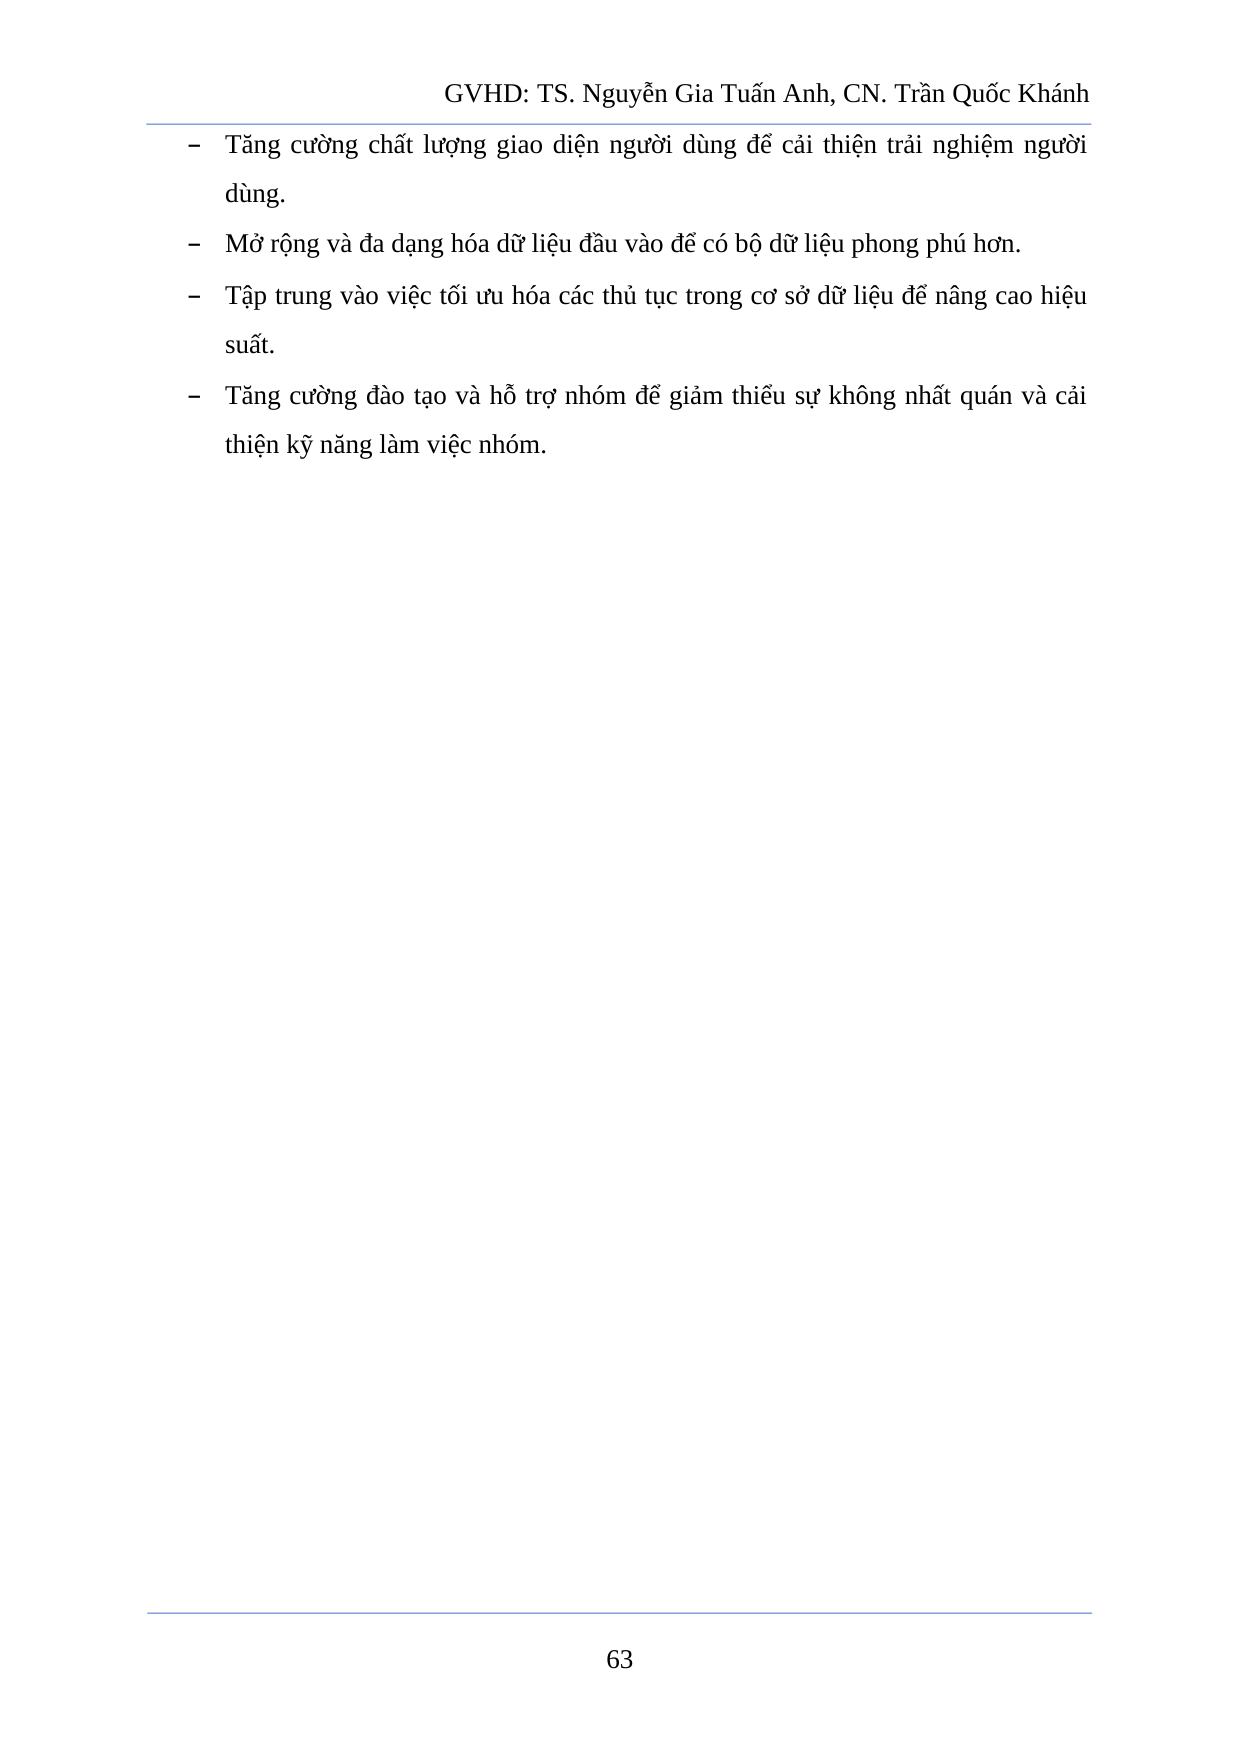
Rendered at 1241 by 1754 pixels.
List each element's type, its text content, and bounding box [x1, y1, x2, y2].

list Tăng cường đào tạo và hỗ trợ nhóm để giảm thiểu sự không nhất quán và cải thiện kỹ năng làm việc nhóm. [187, 375, 1090, 459]
list Tăng cường chất lượng giao diện người dùng để cải thiện trải nghiệm người dùng. [187, 125, 1090, 208]
list Tập trung vào việc tối ưu hóa các thủ tục trong cơ sở dữ liệu để nâng cao hiệu suất. [187, 275, 1090, 359]
list Mở rộng và đa dạng hóa dữ liệu đầu vào để có bộ dữ liệu phong phú hơn. [187, 223, 1109, 260]
